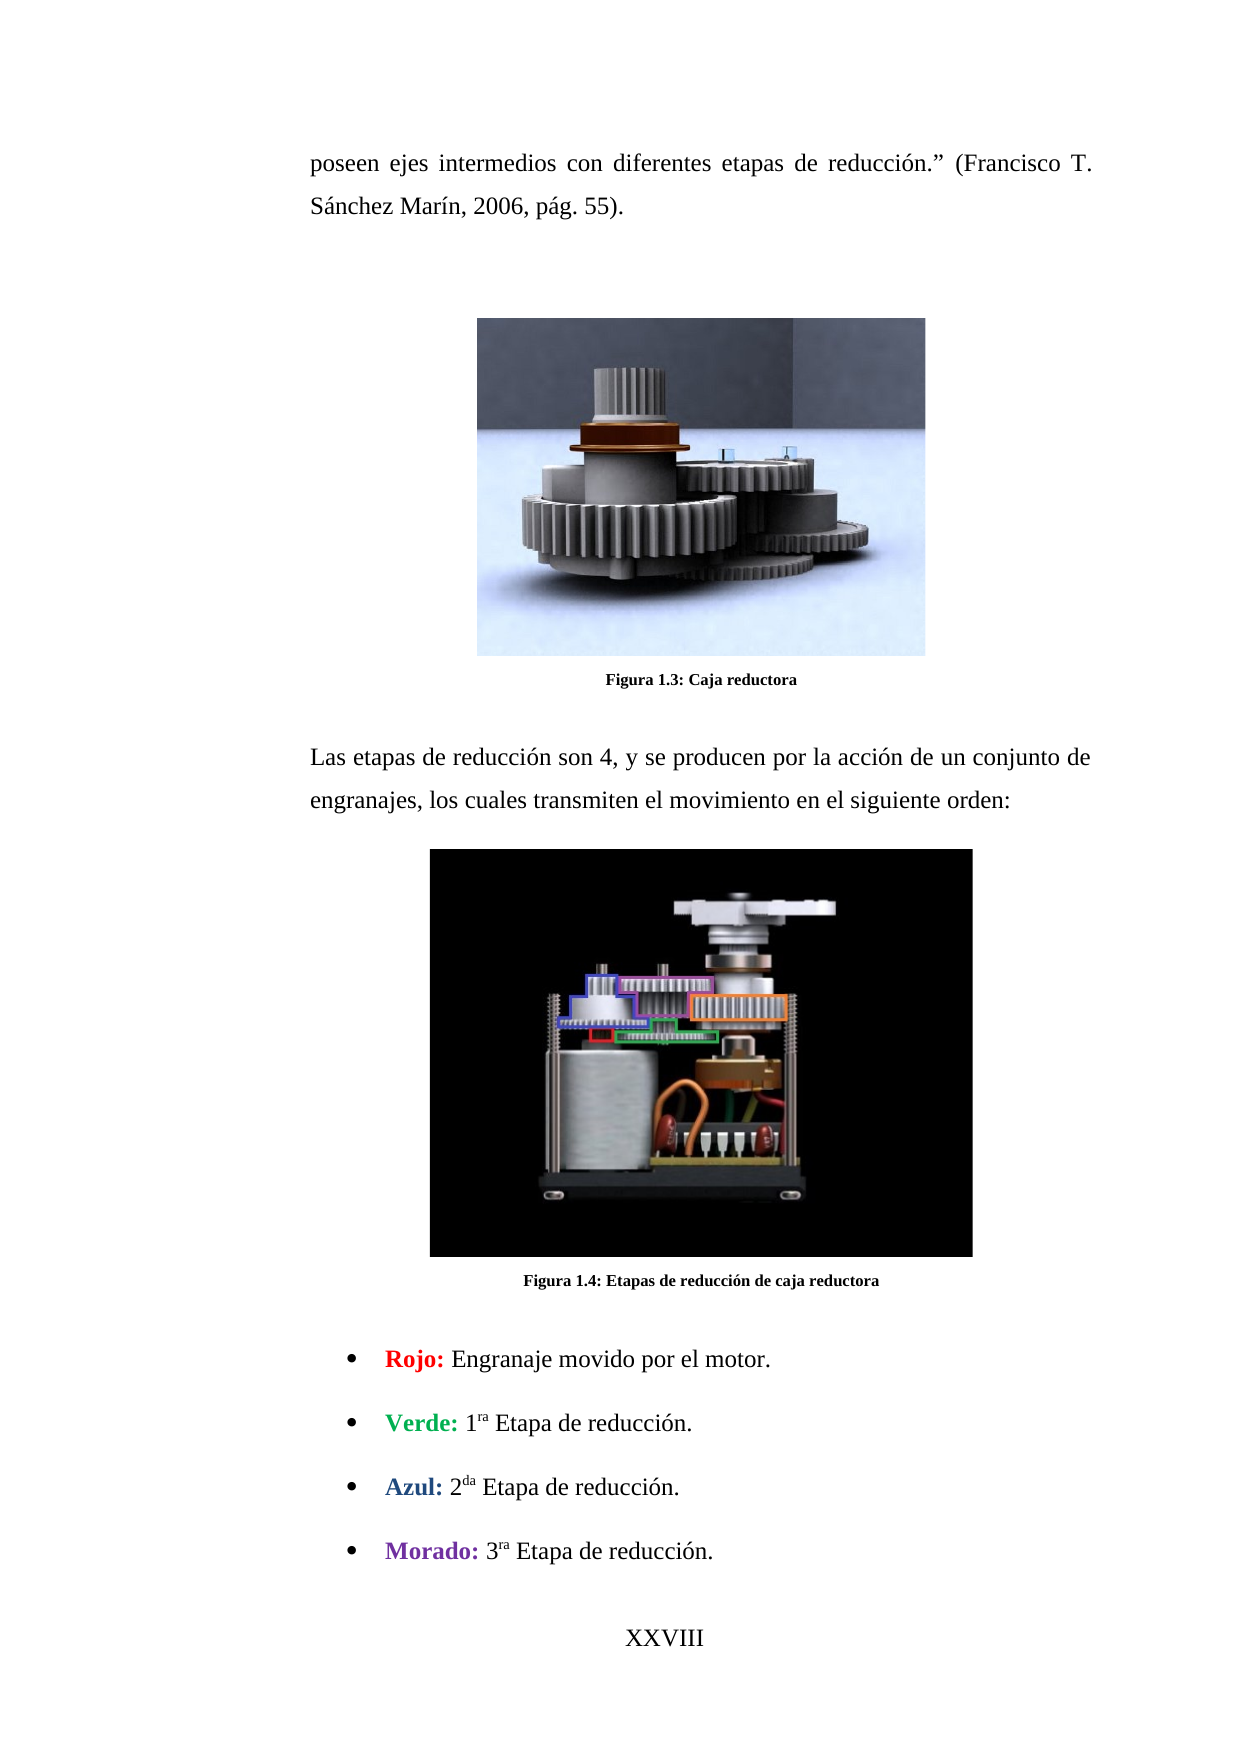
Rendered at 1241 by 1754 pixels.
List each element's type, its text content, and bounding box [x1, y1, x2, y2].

list Rojo: Engranaje movido por el motor. [347, 1344, 1092, 1373]
list Verde: 1ra Etapa de reducción. [347, 1408, 1092, 1437]
picture [477, 318, 926, 656]
list Morado: 3ra Etapa de reducción. [347, 1536, 1092, 1565]
text Figura 1.4: Etapas de reducción de caja reductora [310, 1271, 1092, 1290]
text Figura 1.3: Caja reductora [310, 669, 1092, 689]
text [310, 148, 1092, 219]
picture [429, 849, 973, 1257]
text Las etapas de reducción son 4, y se producen por la acción de un conjunto de engranajes, los cuales transmiten el movimiento en el siguiente orden: [310, 742, 1092, 814]
list Azul: 2da Etapa de reducción. [347, 1472, 1092, 1501]
